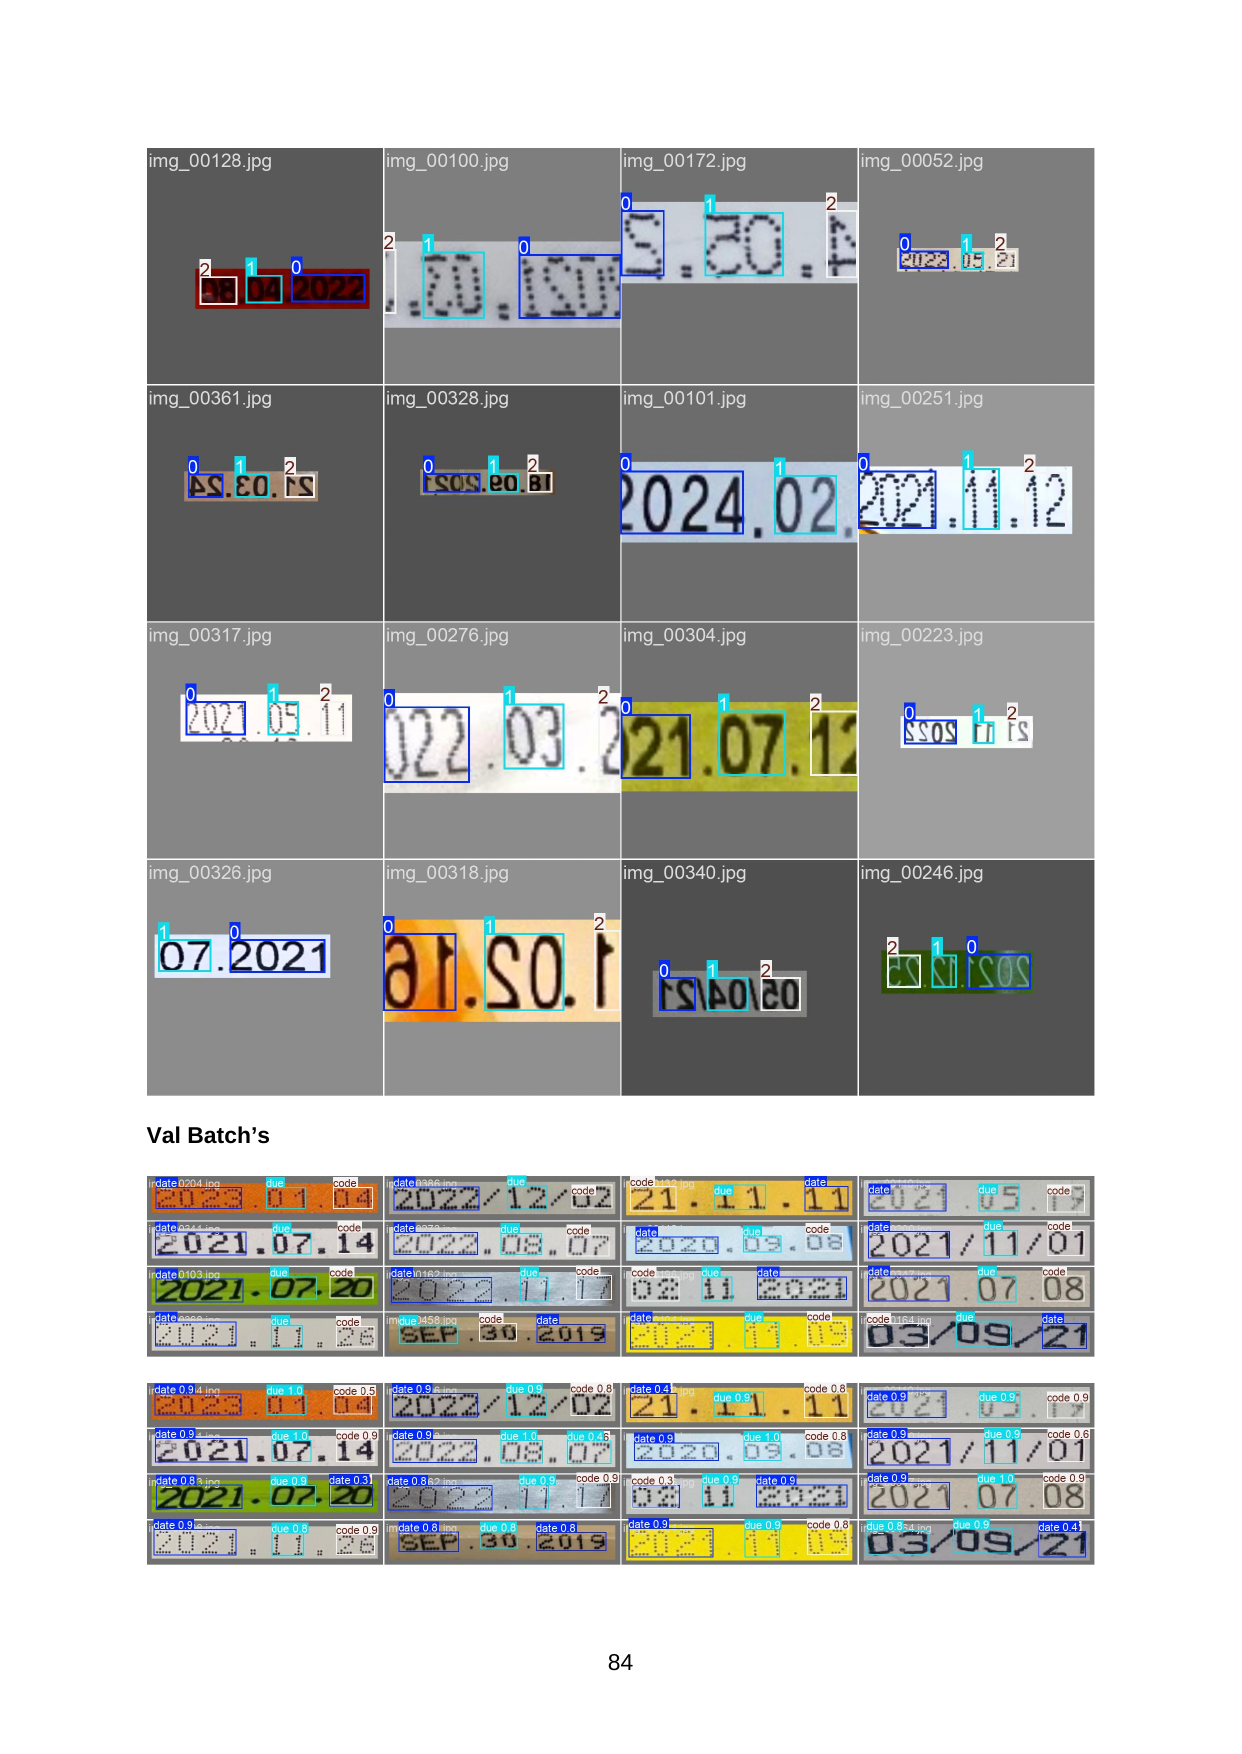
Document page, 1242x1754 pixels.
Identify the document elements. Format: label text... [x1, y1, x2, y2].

picture [146, 147, 1095, 1096]
picture [146, 1382, 1095, 1565]
picture [146, 1175, 1095, 1357]
text Val Batch’s [146, 1122, 1094, 1149]
